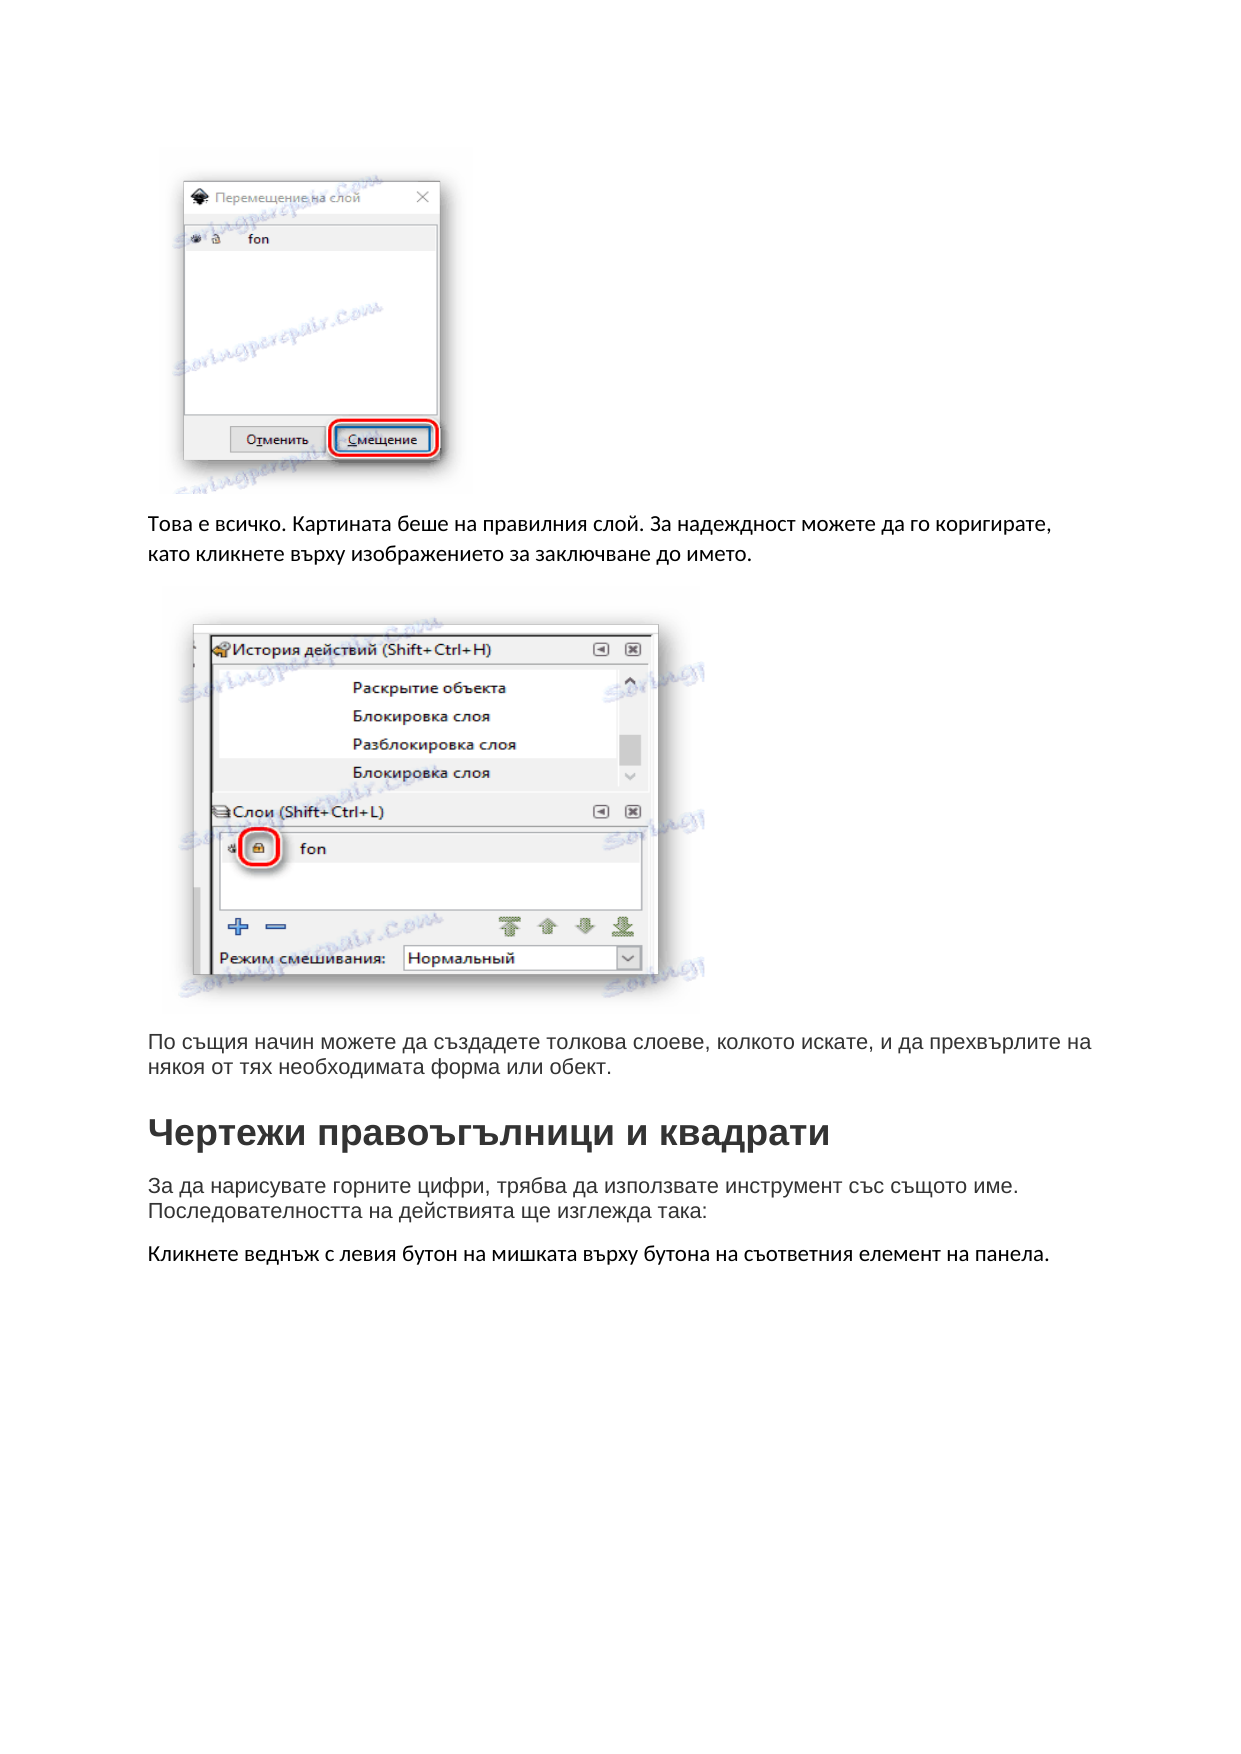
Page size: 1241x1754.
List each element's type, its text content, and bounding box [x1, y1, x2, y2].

subtitle Чертежи правоъгълници и квадрати [148, 1110, 1093, 1153]
picture [147, 147, 477, 494]
text За да нарисувате горните цифри, трябва да използвате инструмент със същото име. Последователността на действията ще изглежда така: [148, 1173, 1093, 1223]
text Кликнете веднъж с левия бутон на мишката върху бутона на съответния елемент на панела. [148, 1239, 1093, 1267]
text Това е всичко. Картината беше на правилния слой. За надеждност можете да го коригирате, като кликнете върху изображението за заключване до името. [148, 509, 1093, 567]
text По същия начин можете да създадете толкова слоеве, колкото искате, и да прехвърлите на някоя от тях необходимата форма или обект. [148, 1029, 1093, 1079]
picture [147, 586, 705, 1014]
